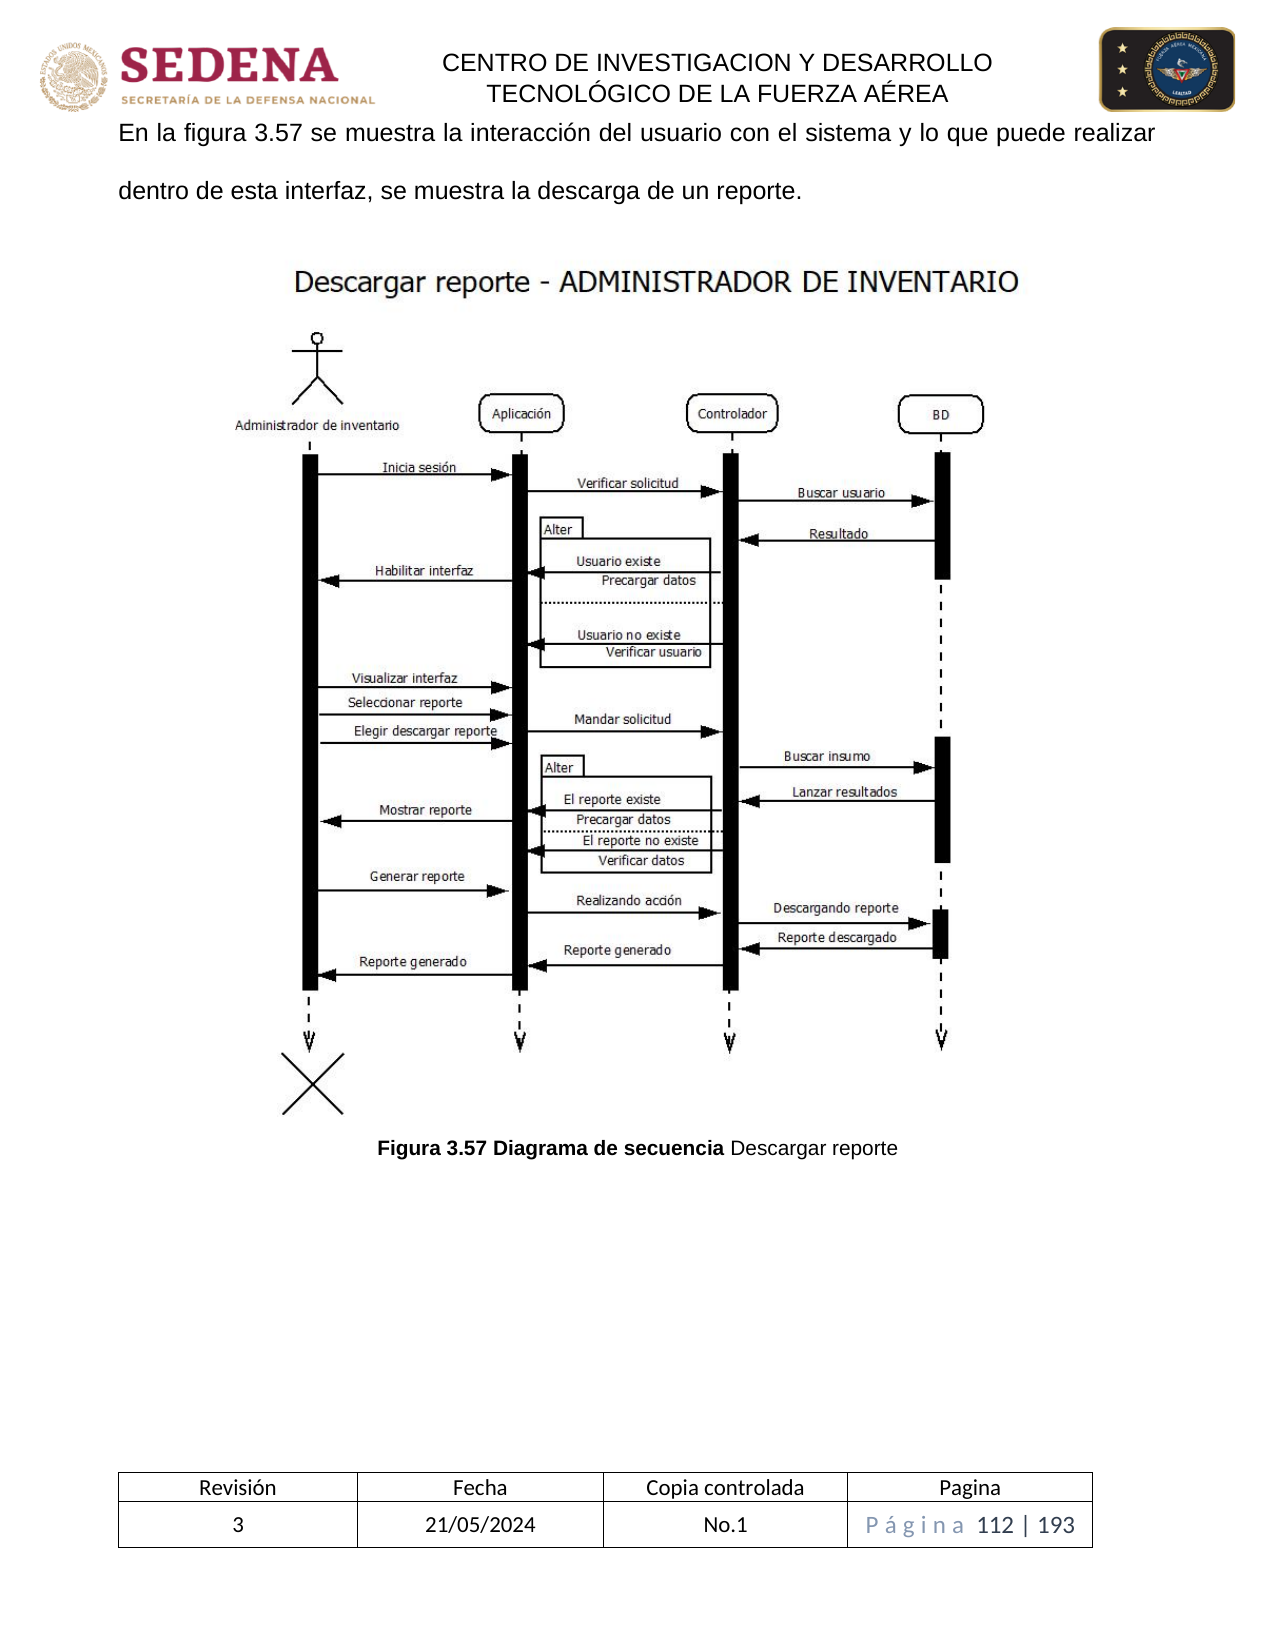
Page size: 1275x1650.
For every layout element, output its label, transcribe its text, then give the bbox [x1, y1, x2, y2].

picture [39, 27, 1236, 112]
picture [235, 249, 1040, 1117]
text En la figura 3.57 se muestra la interacción del usuario con el sistema y lo que puede realizar dentro de esta interfaz, se muestra la descarga de un reporte. [118, 118, 1157, 204]
text Figura 3.57 Diagrama de secuencia Descargar reporte [118, 1135, 1157, 1159]
